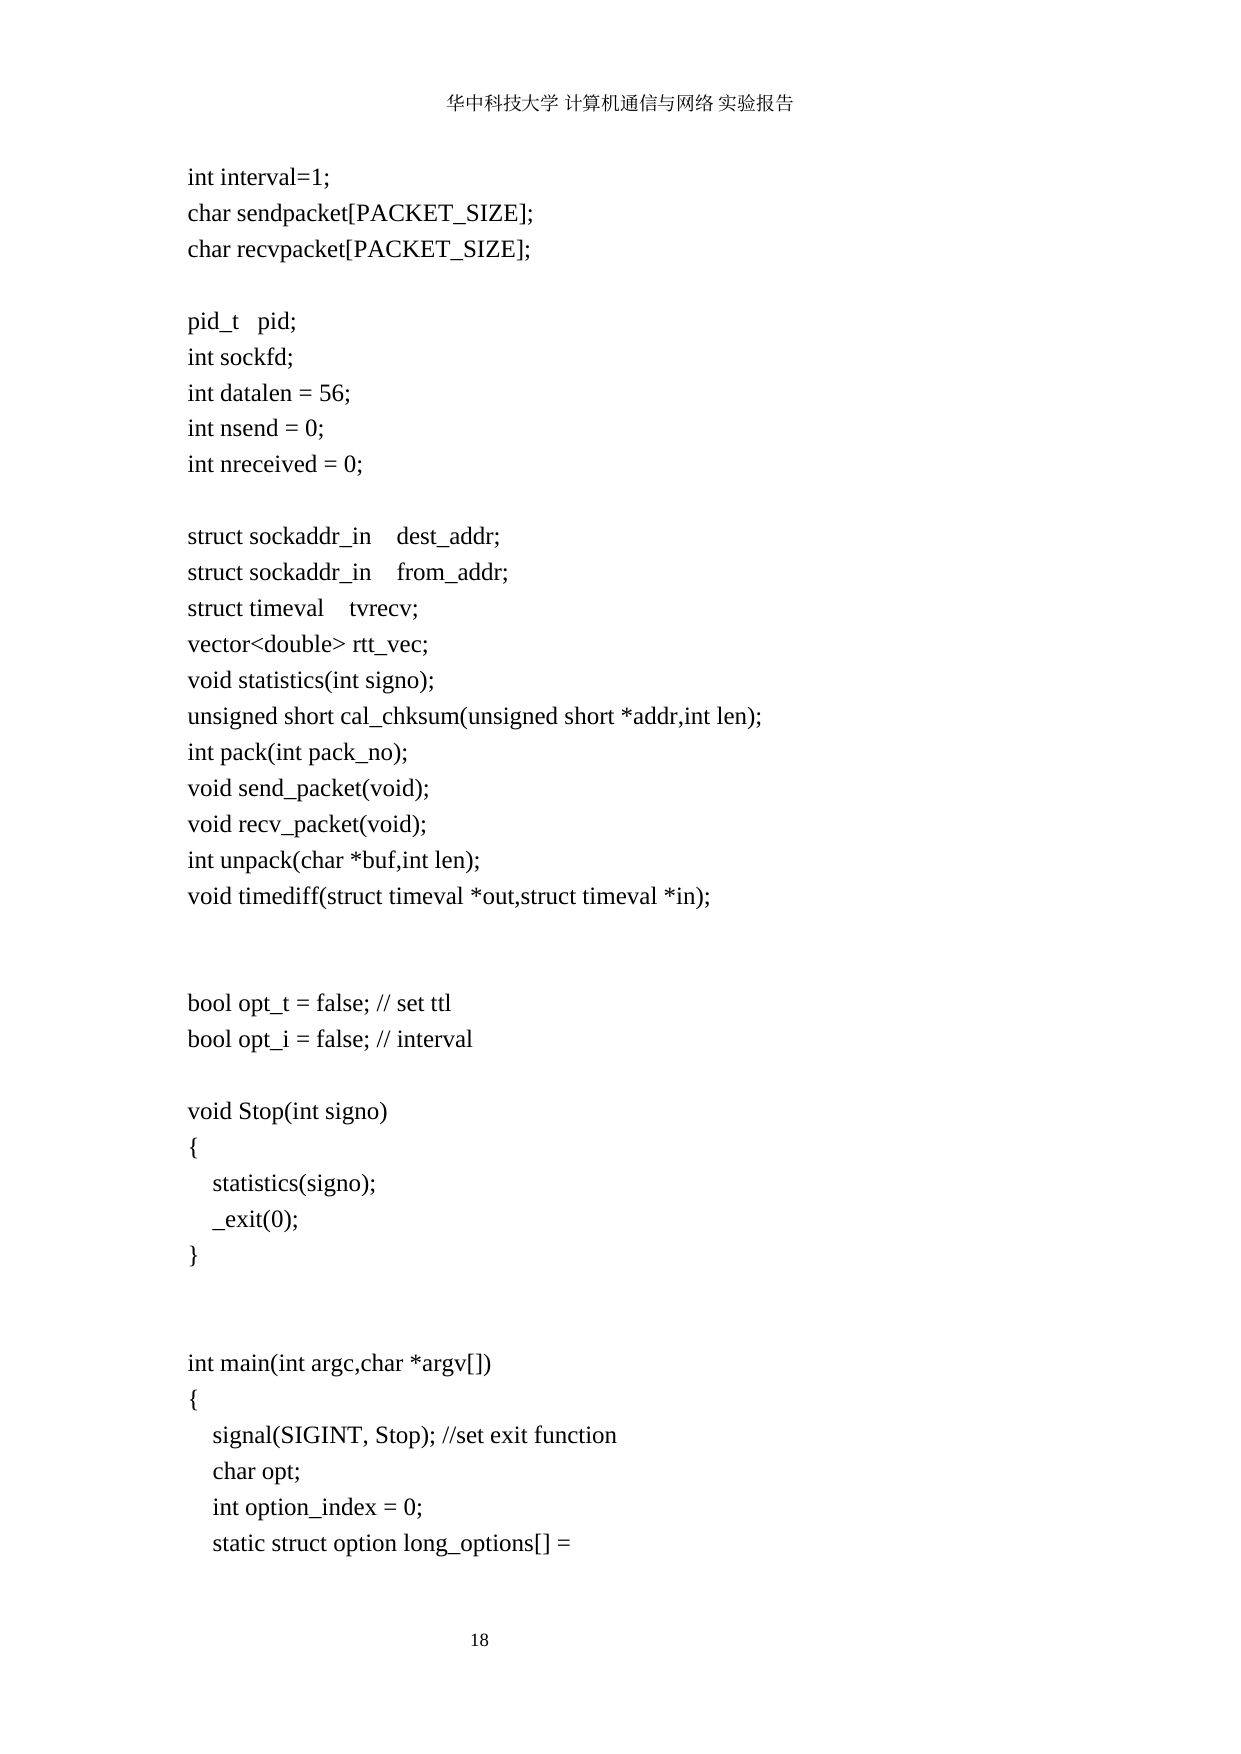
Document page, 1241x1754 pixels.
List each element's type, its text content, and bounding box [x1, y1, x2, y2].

text int nsend = 0; [187, 413, 1053, 442]
text signal(SIGINT, Stop); //set exit function [187, 1420, 1053, 1448]
text int sockfd; [187, 342, 1053, 370]
text int unpack(char *buf,int len); [187, 845, 1053, 873]
text struct timeval tvrecv; [187, 593, 1053, 622]
text static struct option long_options[] = [187, 1528, 1053, 1556]
text int datalen = 56; [187, 378, 1053, 406]
text pid_t pid; [187, 306, 1053, 334]
text int nreceived = 0; [187, 449, 1053, 478]
text char sendpacket[PACKET_SIZE]; [187, 198, 1053, 227]
text bool opt_i = false; // interval [187, 1024, 1053, 1053]
text char opt; [187, 1456, 1053, 1484]
text void recv_packet(void); [187, 809, 1053, 838]
text _exit(0); [187, 1204, 1053, 1233]
text int pack(int pack_no); [187, 737, 1053, 766]
text { [187, 1384, 1053, 1413]
text int main(int argc,char *argv[]) [187, 1348, 1053, 1377]
text bool opt_t = false; // set ttl [187, 988, 1053, 1017]
text void timediff(struct timeval *out,struct timeval *in); [187, 881, 1053, 909]
text void statistics(int signo); [187, 665, 1053, 694]
text statistics(signo); [187, 1168, 1053, 1197]
text char recvpacket[PACKET_SIZE]; [187, 234, 1053, 263]
text } [187, 1240, 1053, 1269]
text unsigned short cal_chksum(unsigned short *addr,int len); [187, 701, 1053, 730]
text struct sockaddr_in dest_addr; [187, 521, 1053, 550]
text void send_packet(void); [187, 773, 1053, 802]
text void Stop(int signo) [187, 1096, 1053, 1125]
text int interval=1; [187, 162, 1053, 191]
text { [187, 1132, 1053, 1161]
text vector<double> rtt_vec; [187, 629, 1053, 658]
text struct sockaddr_in from_addr; [187, 557, 1053, 586]
text int option_index = 0; [187, 1492, 1053, 1520]
